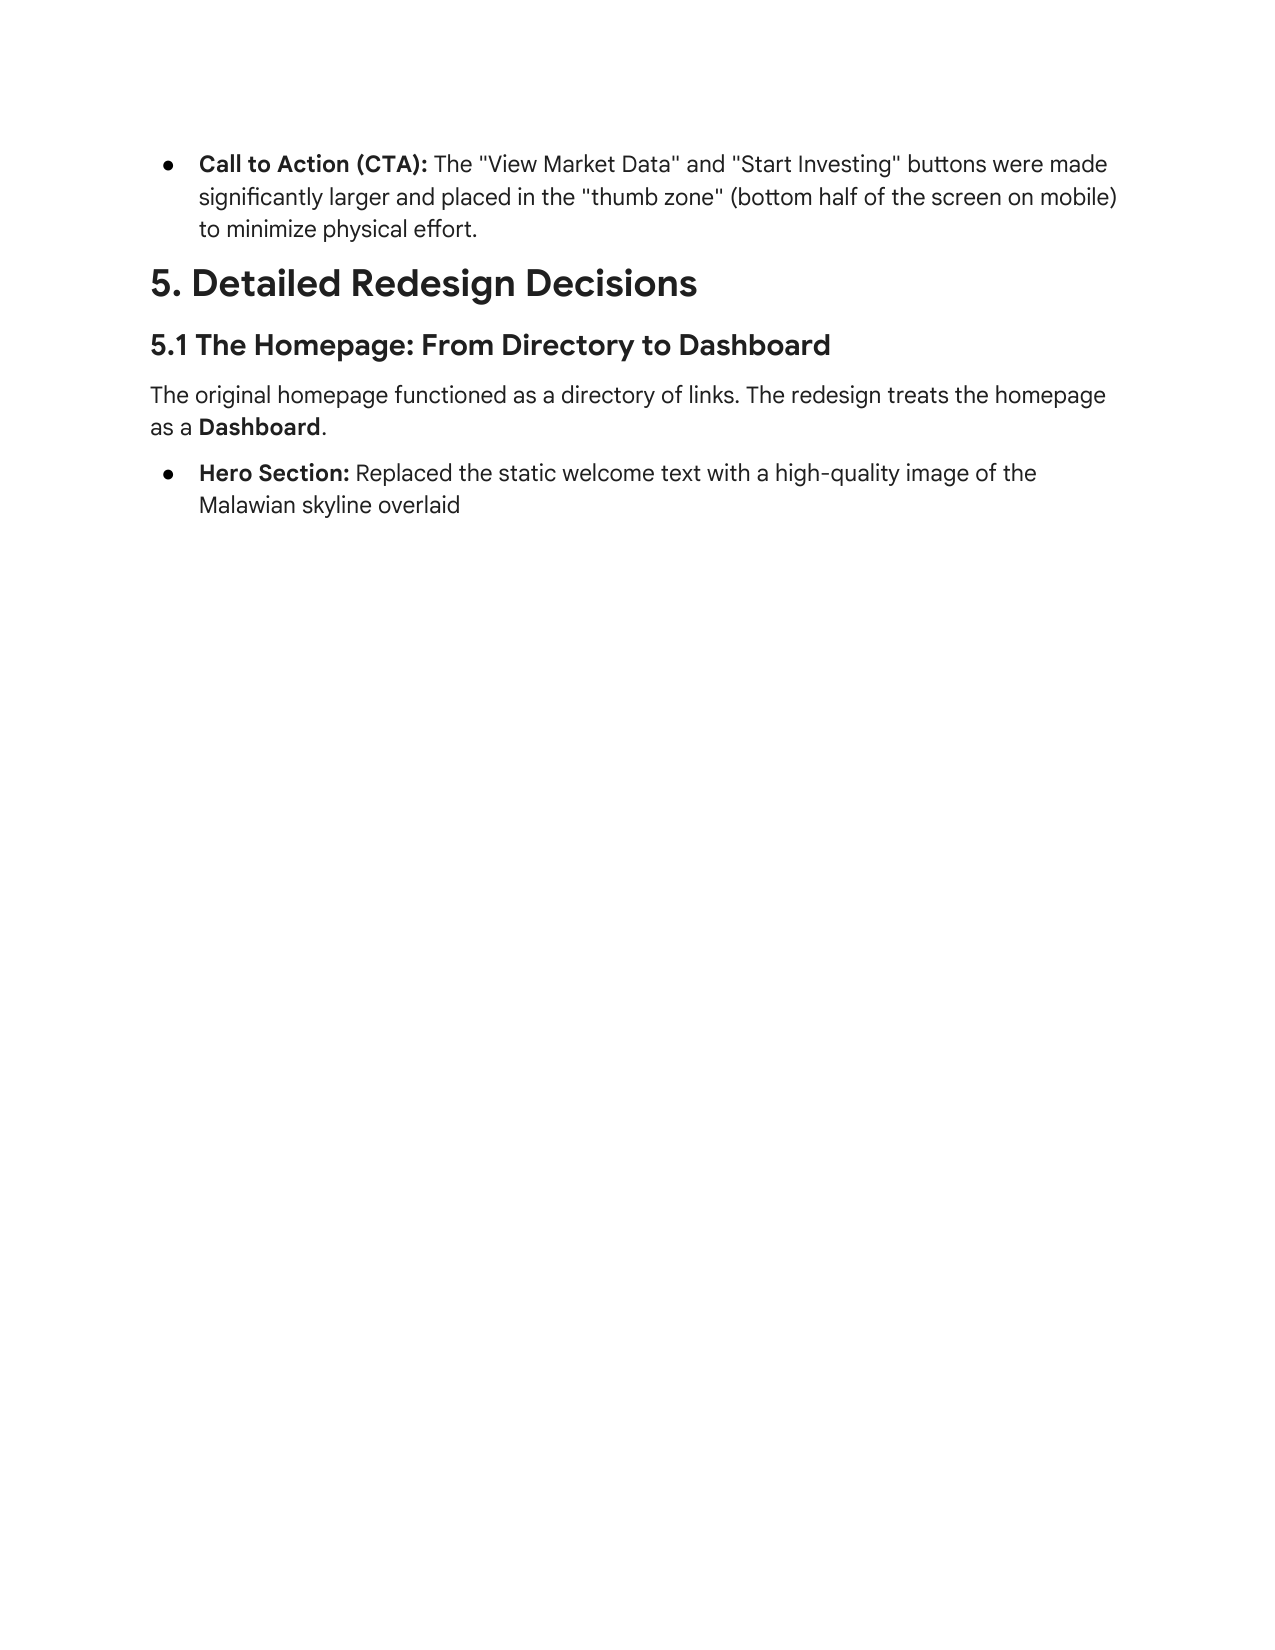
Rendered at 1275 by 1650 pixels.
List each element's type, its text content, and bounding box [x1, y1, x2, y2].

subtitle 5. Detailed Redesign Decisions [150, 261, 1125, 308]
text The original homepage functioned as a directory of links. The redesign treats the homepage as a Dashboard. [150, 381, 1125, 442]
subtitle 5.1 The Homepage: From Directory to Dashboard [150, 327, 1125, 363]
list Hero Section: Replaced the static welcome text with a high-quality image of the Malawian skyline overlaid [161, 459, 1125, 520]
list Call to Action (CTA): The "View Market Data" and "Start Investing" buttons were made significantly larger and placed in the "thumb zone" (bottom half of the screen on mobile) to minimize physical effort. [161, 150, 1125, 244]
